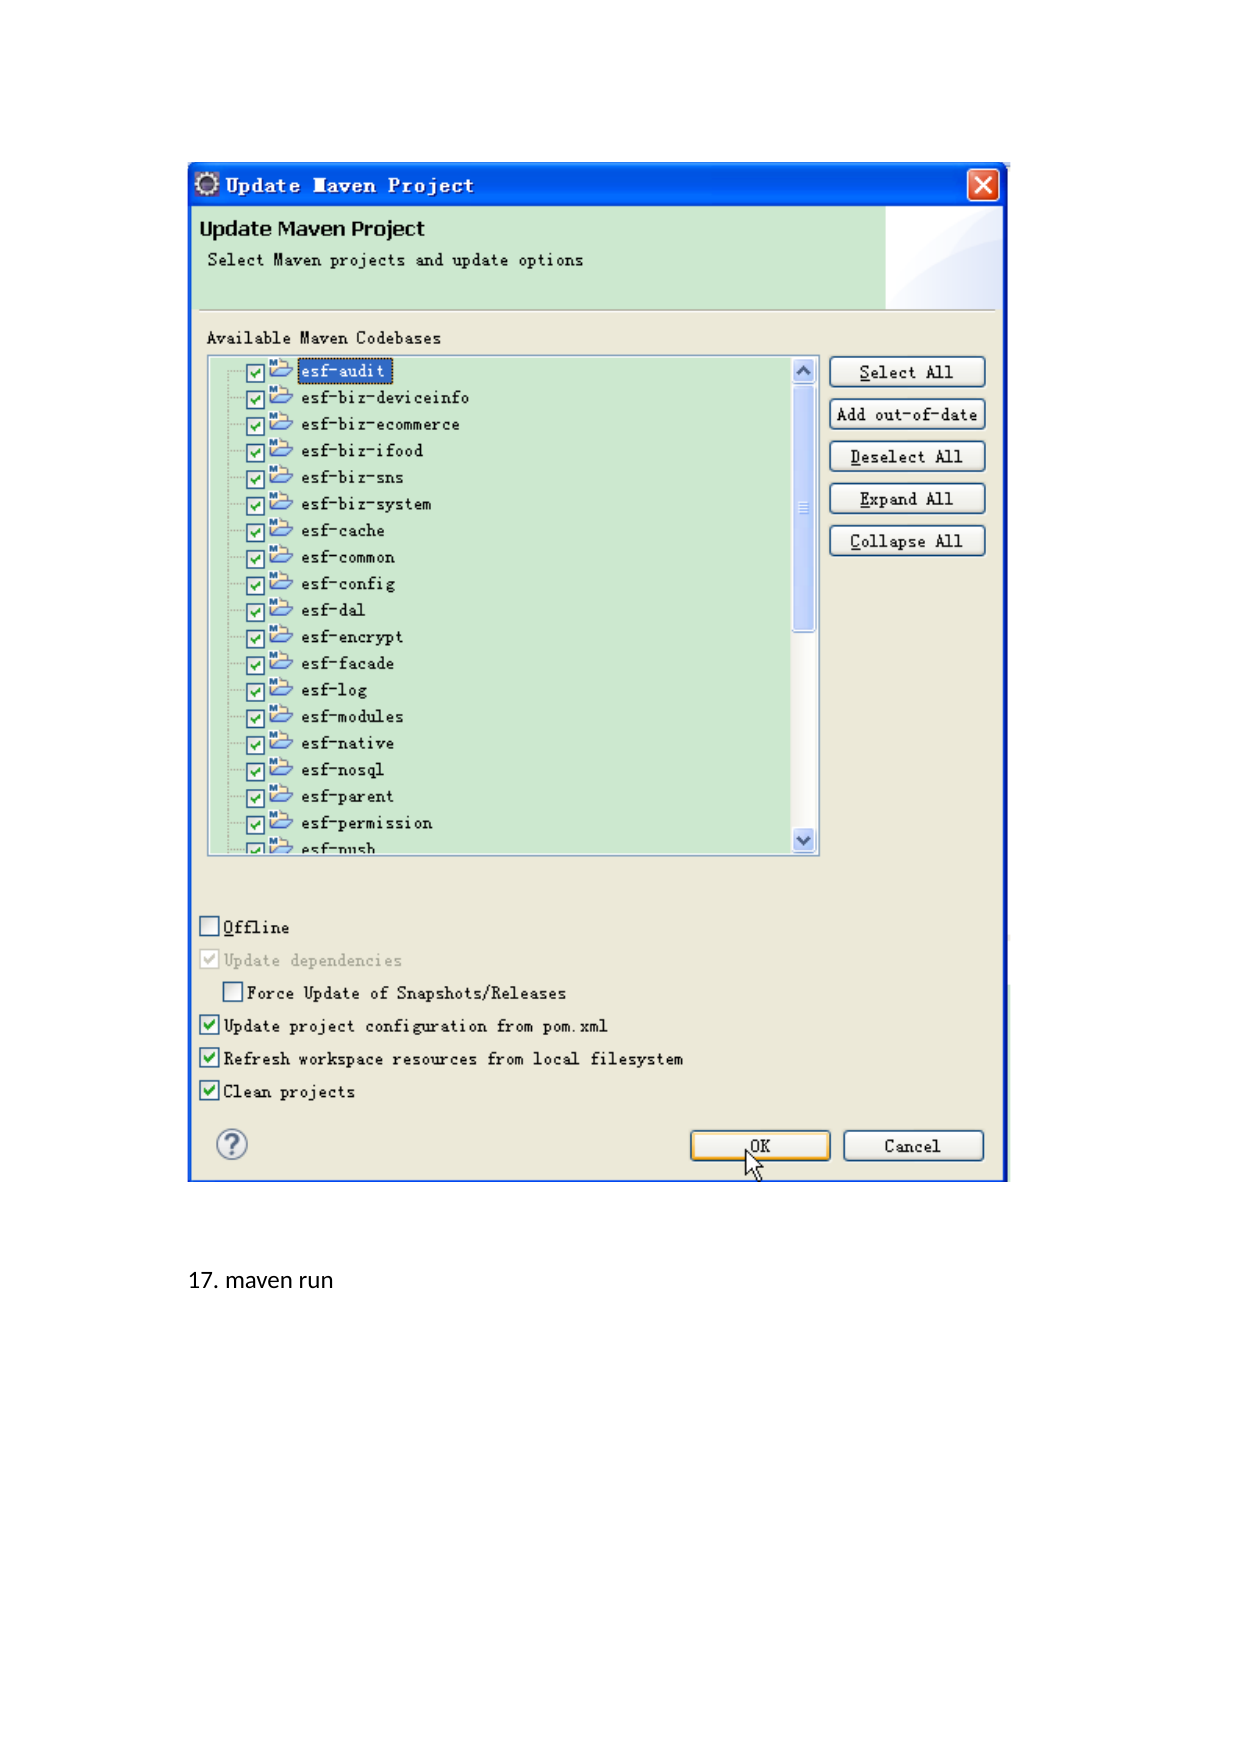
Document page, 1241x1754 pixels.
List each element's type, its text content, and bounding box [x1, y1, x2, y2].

picture [187, 162, 1011, 1182]
list maven run [187, 1263, 1053, 1296]
